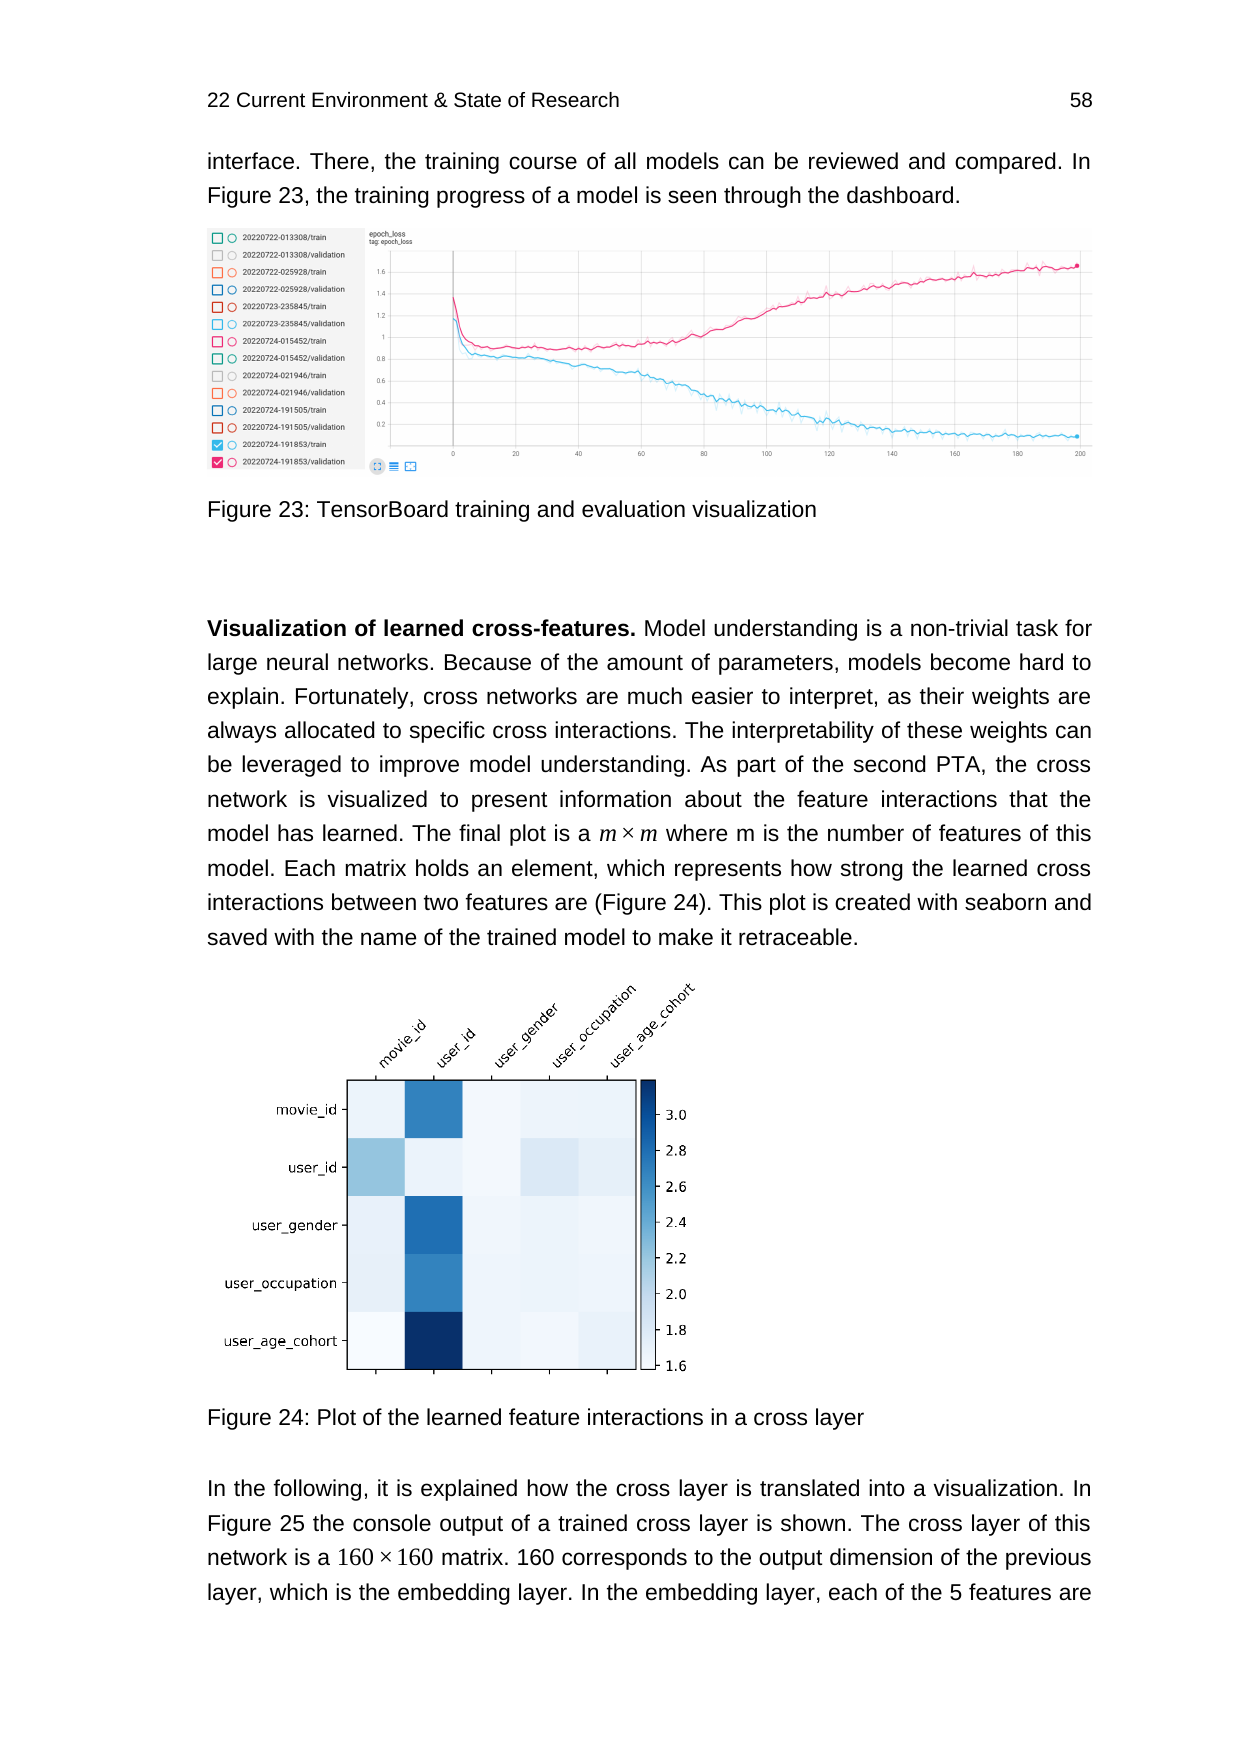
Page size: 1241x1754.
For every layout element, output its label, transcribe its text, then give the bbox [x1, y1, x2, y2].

text Figure 24: Plot of the learned feature interactions in a cross layer [207, 1404, 1092, 1430]
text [207, 1475, 1092, 1606]
text Visualization of learned cross-features. Model understanding is a non-trivial task for large neural networks. Because of the amount of parameters, models become hard to explain. Fortunately, cross networks are much easier to interpret, as their weights are always allocated to specific cross interactions. The interpretability of these weights can be leveraged to improve model understanding. As part of the second PTA, the cross network is visualized to present information about the feature interactions that the model has learned. The final plot is a where m is the number of features of this model. Each matrix holds an element, which represents how strong the learned cross interactions between two features are (Figure 23). This plot is created with seaborn and saved with the name of the trained model to make it retraceable. [207, 615, 1092, 950]
text Figure 23: TensorBoard training and evaluation visualization [207, 496, 1092, 523]
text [207, 148, 1092, 208]
picture [213, 970, 707, 1384]
picture [206, 228, 1093, 477]
